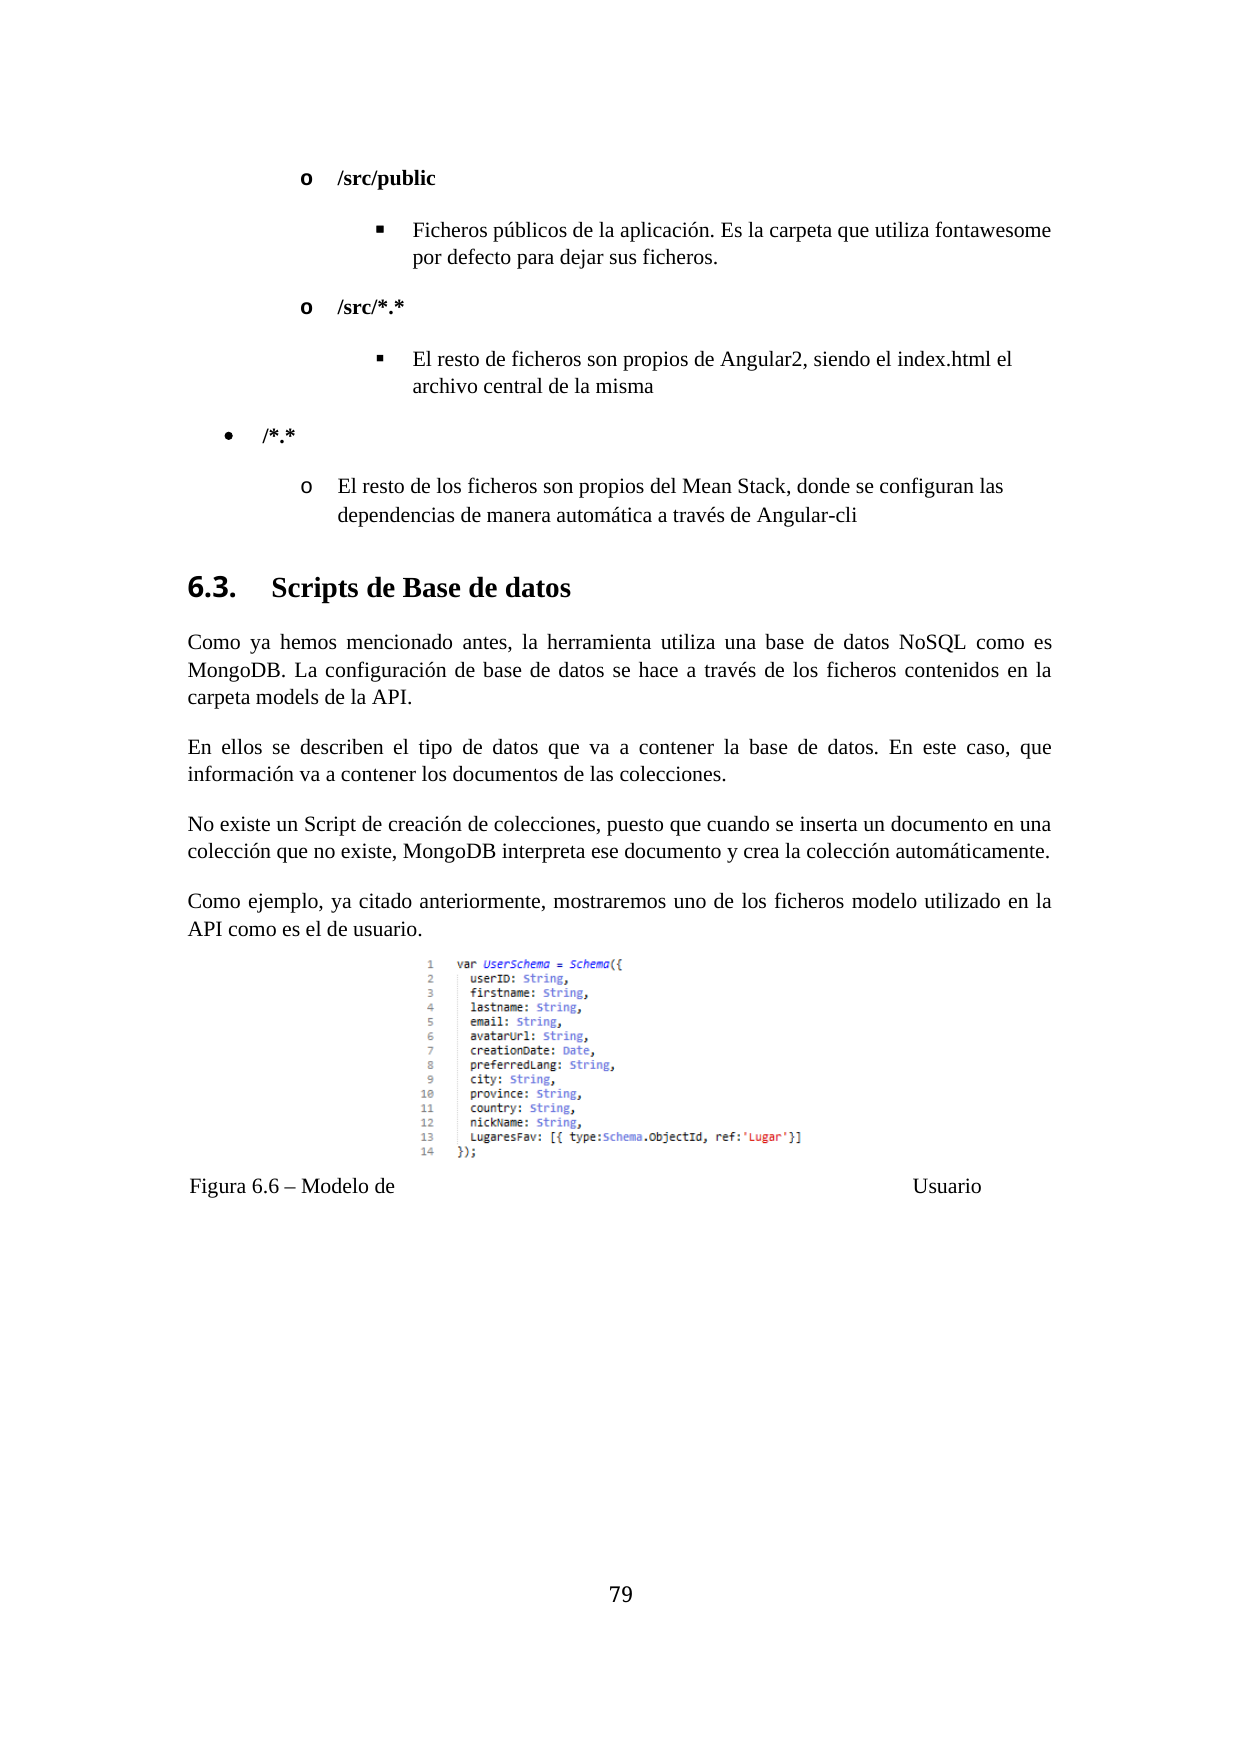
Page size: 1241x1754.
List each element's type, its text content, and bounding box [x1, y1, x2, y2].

list Ficheros públicos de la aplicación. Es la carpeta que utiliza fontawesome por defecto para dejar sus ficheros. [375, 217, 1053, 269]
text En ellos se describen el tipo de datos que va a contener la base de datos. En este caso, que información va a contener los documentos de las colecciones. [187, 734, 1053, 786]
list /*.* [225, 423, 1053, 448]
text Como ejemplo, ya citado anteriormente, mostraremos uno de los ficheros modelo utilizado en la API como es el de usuario. [187, 888, 1053, 941]
picture [415, 957, 822, 1160]
list El resto de ficheros son propios de Angular2, siendo el index.html el archivo central de la misma [375, 346, 1053, 398]
list El resto de los ficheros son propios del Mean Stack, donde se configuran las dependencias de manera automática a través de Angular-cli [300, 473, 1053, 527]
list /src/*.* [300, 294, 1053, 321]
subtitle Scripts de Base de datos [187, 567, 1065, 606]
text Figura 6.6 – Modelo de Usuario [187, 1173, 1053, 1198]
text Como ya hemos mencionado antes, la herramienta utiliza una base de datos NoSQL como es MongoDB. La configuración de base de datos se hace a través de los ficheros contenidos en la carpeta models de la API. [187, 629, 1053, 709]
text No existe un Script de creación de colecciones, puesto que cuando se inserta un documento en una colección que no existe, MongoDB interpreta ese documento y crea la colección automáticamente. [187, 811, 1053, 863]
list /src/public [300, 164, 1053, 192]
